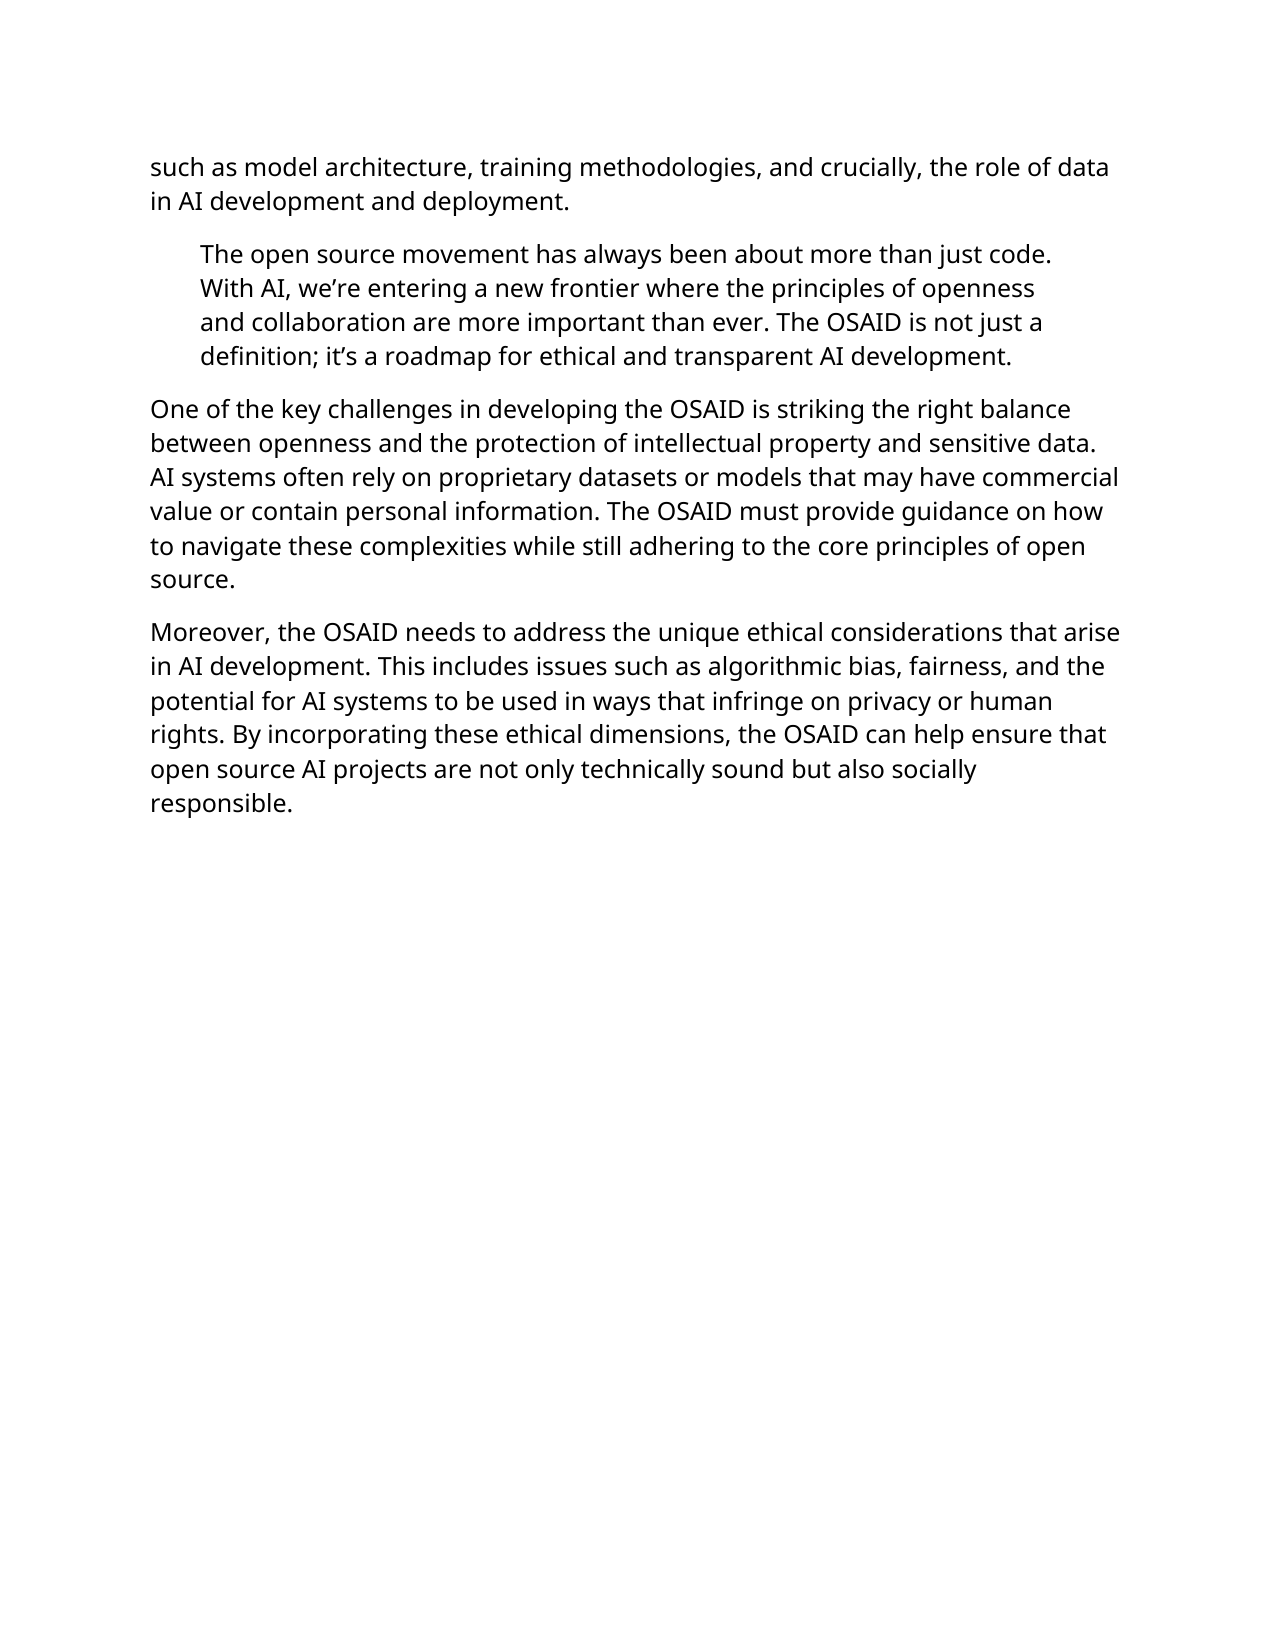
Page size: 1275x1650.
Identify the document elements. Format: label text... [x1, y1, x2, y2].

text The open source movement has always been about more than just code. With AI, we’re entering a new frontier where the principles of openness and collaboration are more important than ever. The OSAID is not just a definition; it’s a roadmap for ethical and transparent AI development. [200, 237, 1075, 373]
text One of the key challenges in developing the OSAID is striking the right balance between openness and the protection of intellectual property and sensitive data. AI systems often rely on proprietary datasets or models that may have commercial value or contain personal information. The OSAID must provide guidance on how to navigate these complexities while still adhering to the core principles of open source. [150, 392, 1125, 596]
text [150, 150, 1125, 218]
text Moreover, the OSAID needs to address the unique ethical considerations that arise in AI development. This includes issues such as algorithmic bias, fairness, and the potential for AI systems to be used in ways that infringe on privacy or human rights. By incorporating these ethical dimensions, the OSAID can help ensure that open source AI projects are not only technically sound but also socially responsible. [150, 615, 1125, 819]
